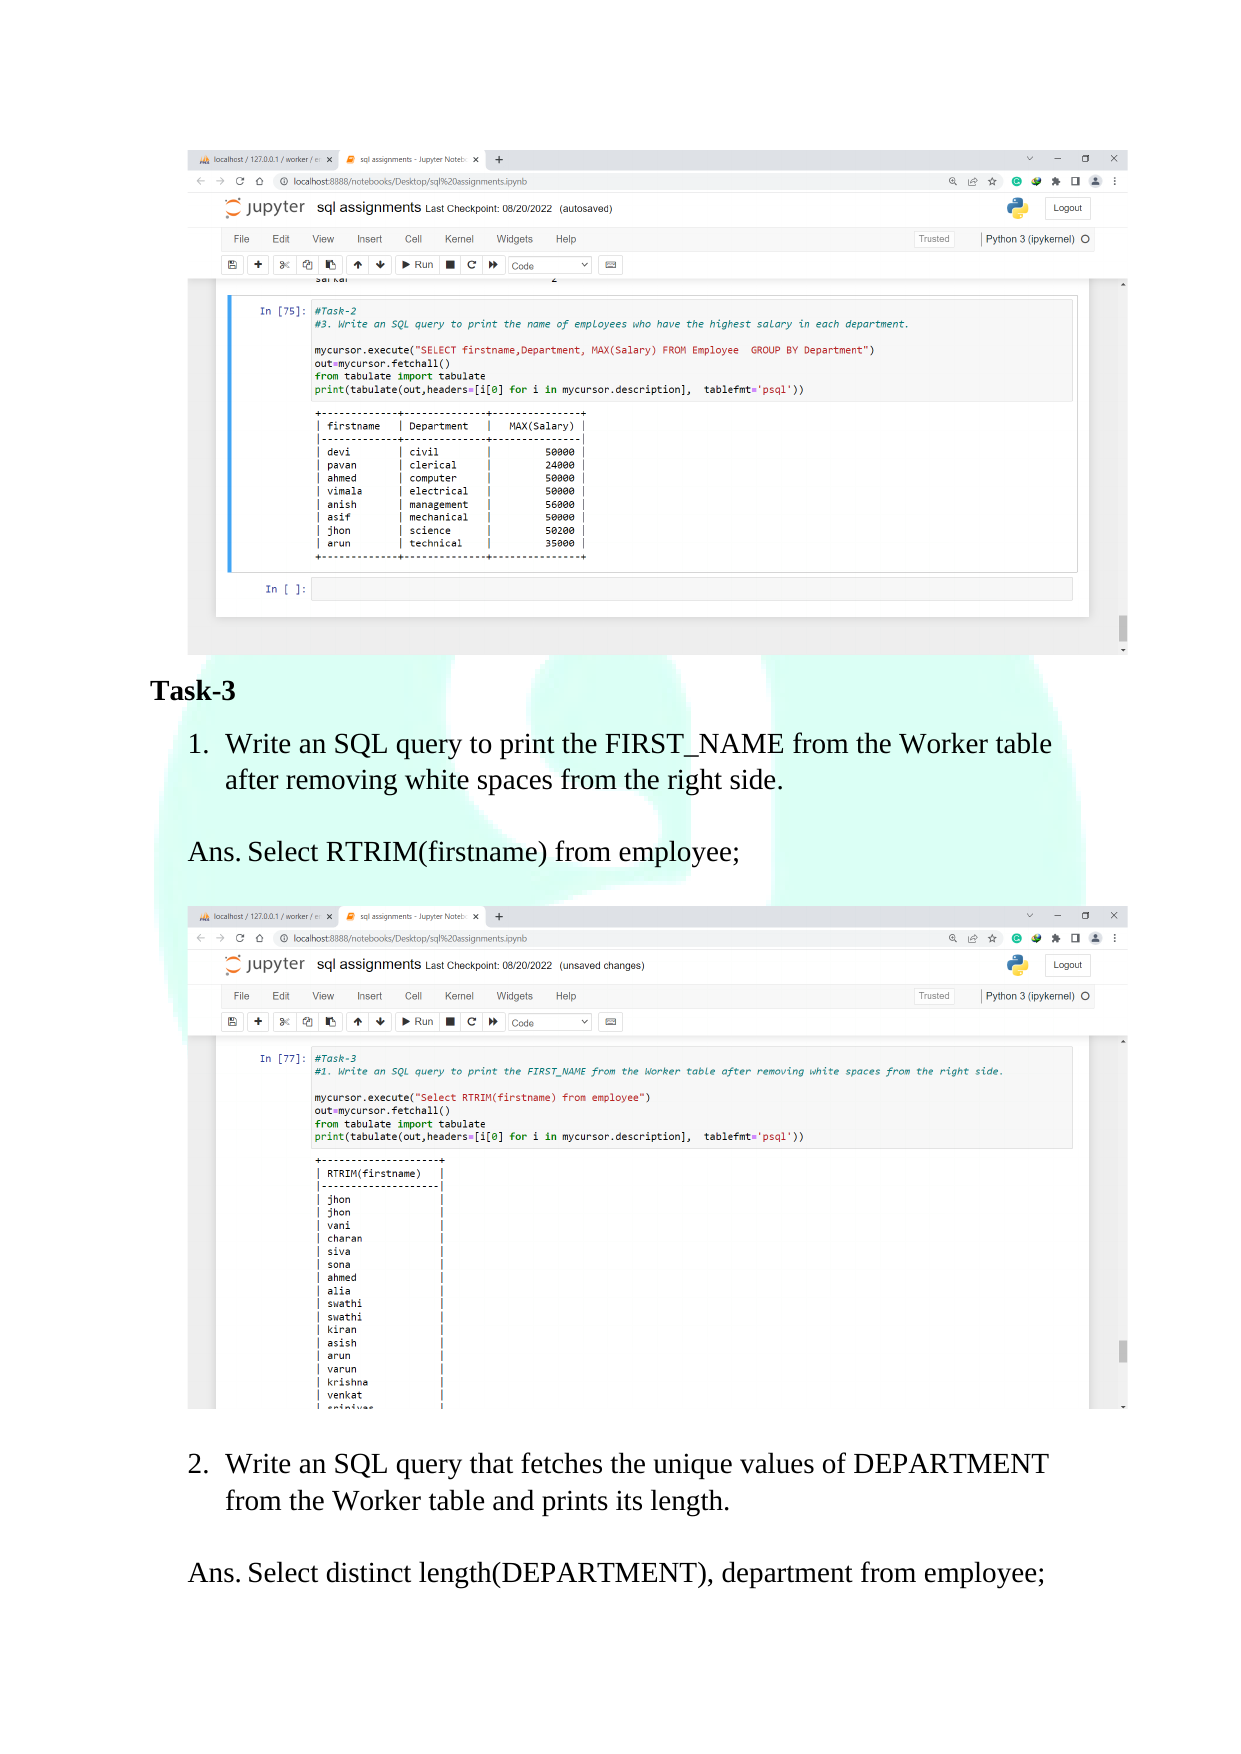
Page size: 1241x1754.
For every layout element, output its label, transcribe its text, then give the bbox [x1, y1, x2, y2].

text Ans. Select RTRIM(firstname) from employee; [187, 834, 1090, 868]
text Ans. Select distinct length(DEPARTMENT), department from employee; [187, 1555, 1090, 1588]
list Write an SQL query to print the FIRST_NAME from the Worker table after removing white spaces from the right side. [187, 726, 1090, 796]
list Write an SQL query that fetches the unique values of DEPARTMENT from the Worker table and prints its length. [187, 1447, 1090, 1516]
picture [187, 150, 1128, 655]
picture [187, 906, 1128, 1409]
text Task-3 [150, 673, 1090, 707]
